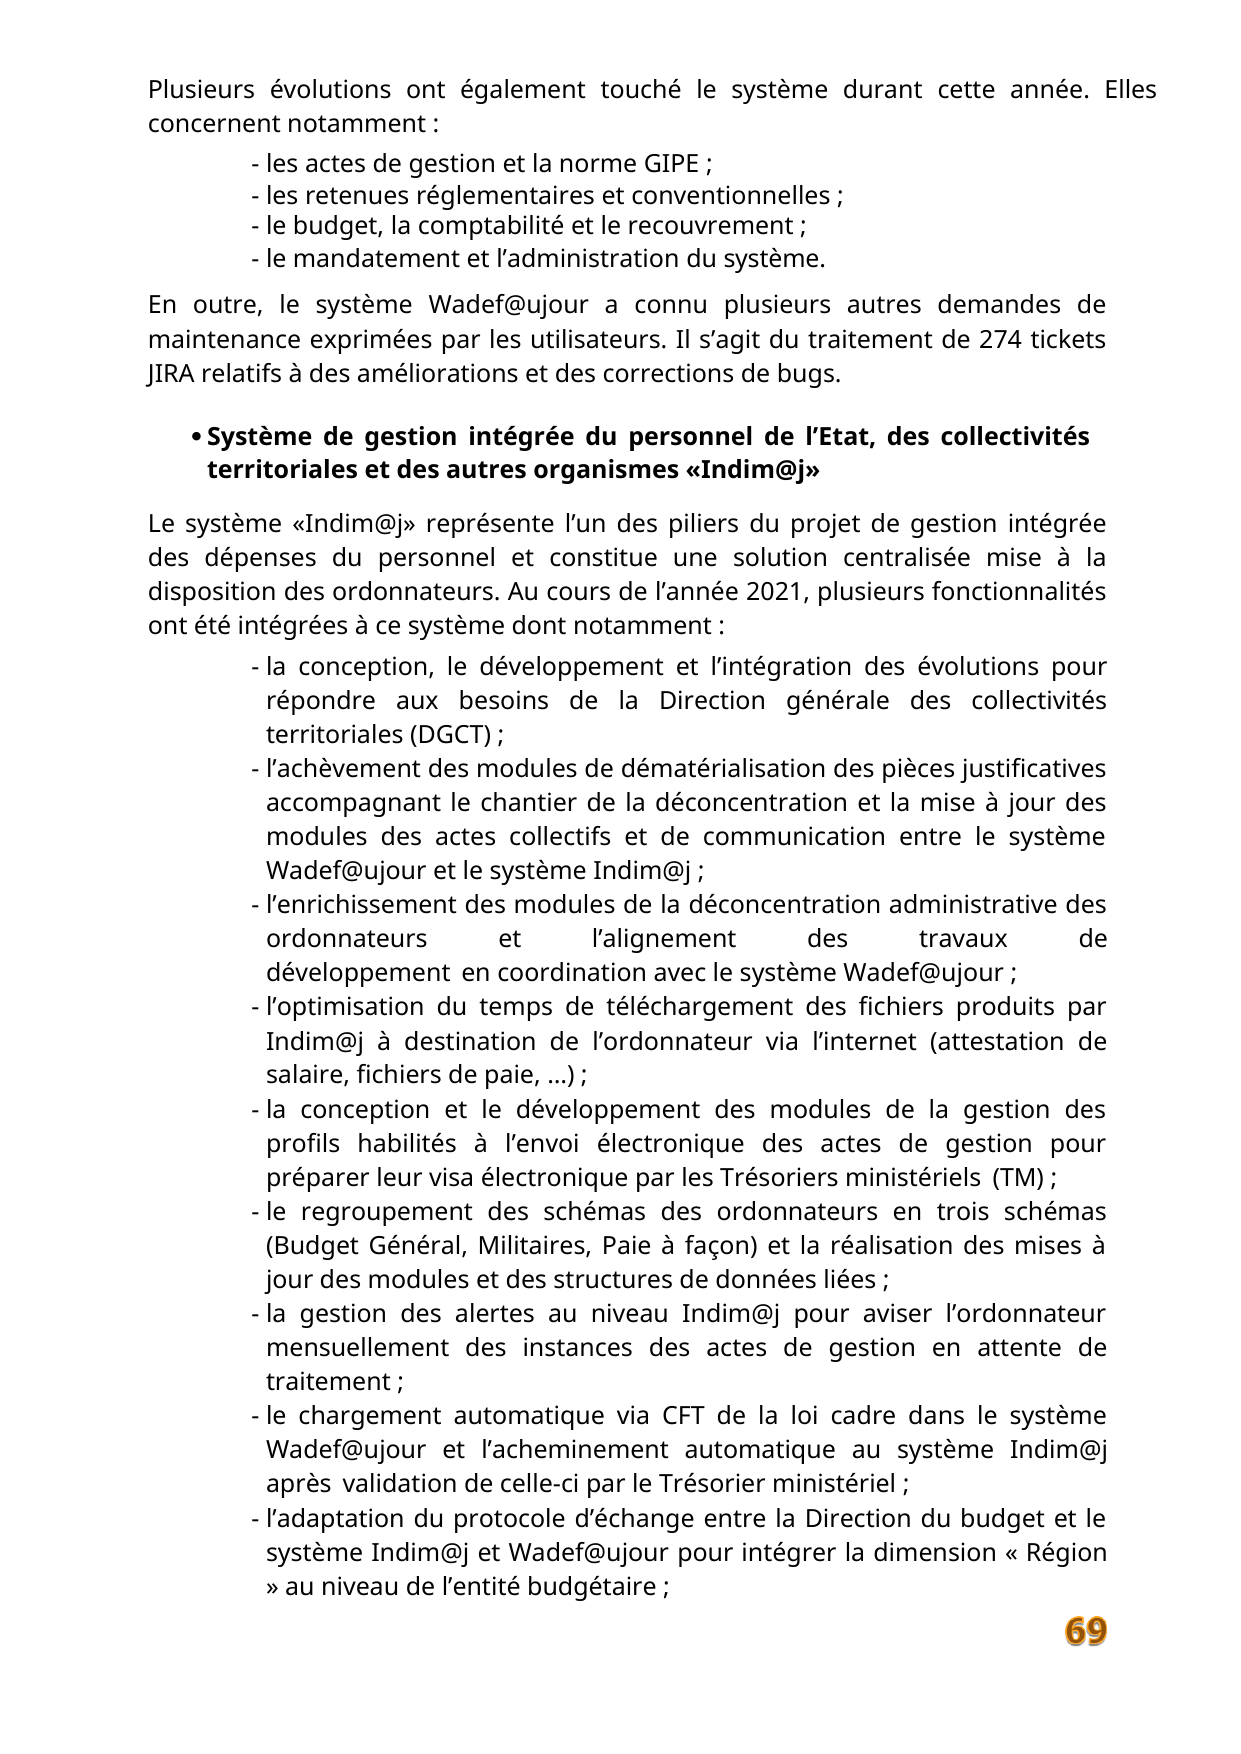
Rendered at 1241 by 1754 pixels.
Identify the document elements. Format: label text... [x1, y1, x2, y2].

text Le système «Indim@j» représente l’un des piliers du projet de gestion intégrée des dépenses du personnel et constitue une solution centralisée mise à la disposition des ordonnateurs. Au cours de l’année 2021, plusieurs fonctionnalités ont été intégrées à ce système dont notamment : [148, 506, 1108, 642]
list l’adaptation du protocole d’échange entre la Direction du budget et le système Indim@j et Wadef@ujour pour intégrer la dimension « Région » au niveau de l’entité budgétaire ; [251, 1500, 1108, 1602]
list les retenues réglementaires et conventionnelles ; [251, 180, 1211, 210]
picture [1064, 1616, 1108, 1647]
list l’achèvement des modules de dématérialisation des pièces justificatives accompagnant le chantier de la déconcentration et la mise à jour des modules des actes collectifs et de communication entre le système Wadef@ujour et le système Indim@j ; [251, 751, 1107, 887]
list le budget, la comptabilité et le recouvrement ; [251, 210, 1211, 240]
list le chargement automatique via CFT de la loi cadre dans le système Wadef@ujour et l’acheminement automatique au système Indim@j après validation de celle-ci par le Trésorier ministériel ; [251, 1398, 1108, 1500]
list la conception et le développement des modules de la gestion des profils habilités à l’envoi électronique des actes de gestion pour préparer leur visa électronique par les Trésoriers ministériels (TM) ; [251, 1091, 1107, 1193]
list l’optimisation du temps de téléchargement des fichiers produits par Indim@j à destination de l’ordonnateur via l’internet (attestation de salaire, fichiers de paie, …) ; [251, 989, 1108, 1091]
list l’enrichissement des modules de la déconcentration administrative des ordonnateurs et l’alignement des travaux de développement en coordination avec le système Wadef@ujour ; [251, 887, 1108, 989]
text Plusieurs évolutions ont également touché le système durant cette année. Elles concernent notamment : [148, 72, 1211, 140]
list la gestion des alertes au niveau Indim@j pour aviser l’ordonnateur mensuellement des instances des actes de gestion en attente de traitement ; [251, 1296, 1107, 1398]
list le mandatement et l’administration du système. [251, 241, 1211, 274]
list le regroupement des schémas des ordonnateurs en trois schémas (Budget Général, Militaires, Paie à façon) et la réalisation des mises à jour des modules et des structures de données liées ; [251, 1193, 1107, 1296]
subtitle Système de gestion intégrée du personnel de l’Etat, des collectivités territoriales et des autres organismes «Indim@j» [192, 419, 1107, 486]
list les actes de gestion et la norme GIPE ; [251, 146, 1211, 180]
list la conception, le développement et l’intégration des évolutions pour répondre aux besoins de la Direction générale des collectivités territoriales (DGCT) ; [251, 648, 1108, 751]
text En outre, le système Wadef@ujour a connu plusieurs autres demandes de maintenance exprimées par les utilisateurs. Il s’agit du traitement de 274 tickets JIRA relatifs à des améliorations et des corrections de bugs. [148, 287, 1108, 389]
